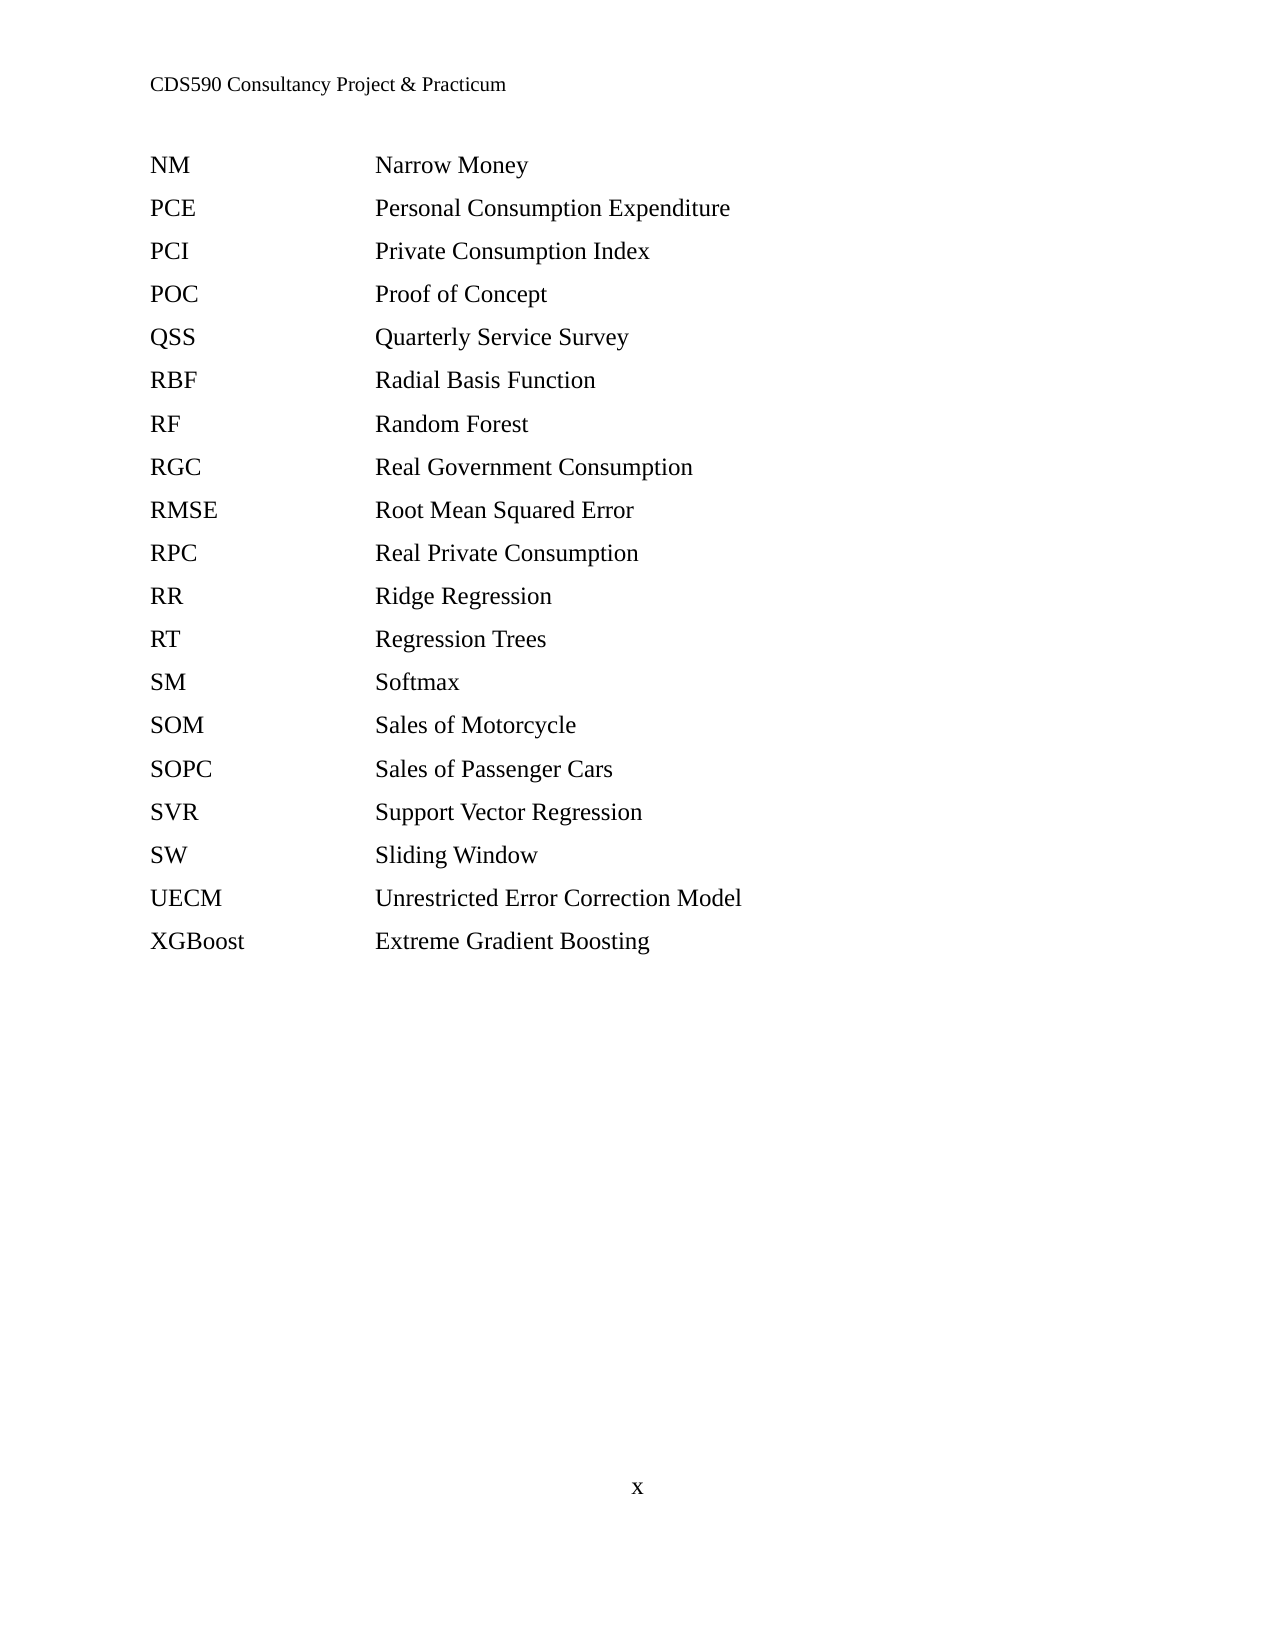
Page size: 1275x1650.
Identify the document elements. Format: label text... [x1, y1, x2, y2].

text SW Sliding Window [150, 840, 1125, 869]
text PCE Personal Consumption Expenditure [150, 193, 1125, 222]
text PCI Private Consumption Index [150, 236, 1125, 265]
text RR Ridge Regression [150, 581, 1125, 610]
text RPC Real Private Consumption [150, 538, 1125, 567]
text RT Regression Trees [150, 624, 1125, 653]
text SM Softmax [150, 667, 1125, 696]
text RBF Radial Basis Function [150, 366, 1125, 394]
text QSS Quarterly Service Survey [150, 322, 1125, 351]
text SOPC Sales of Passenger Cars [150, 754, 1125, 782]
text UECM Unrestricted Error Correction Model [150, 883, 1125, 912]
text SOM Sales of Motorcycle [150, 711, 1125, 739]
text SVR Support Vector Regression [150, 797, 1125, 826]
text POC Proof of Concept [150, 279, 1125, 308]
text RMSE Root Mean Squared Error [150, 495, 1125, 524]
text RGC Real Government Consumption [150, 452, 1125, 481]
text XGBoost Extreme Gradient Boosting [150, 926, 1125, 955]
text RF Random Forest [150, 409, 1125, 437]
text NM Narrow Money [150, 150, 1125, 179]
